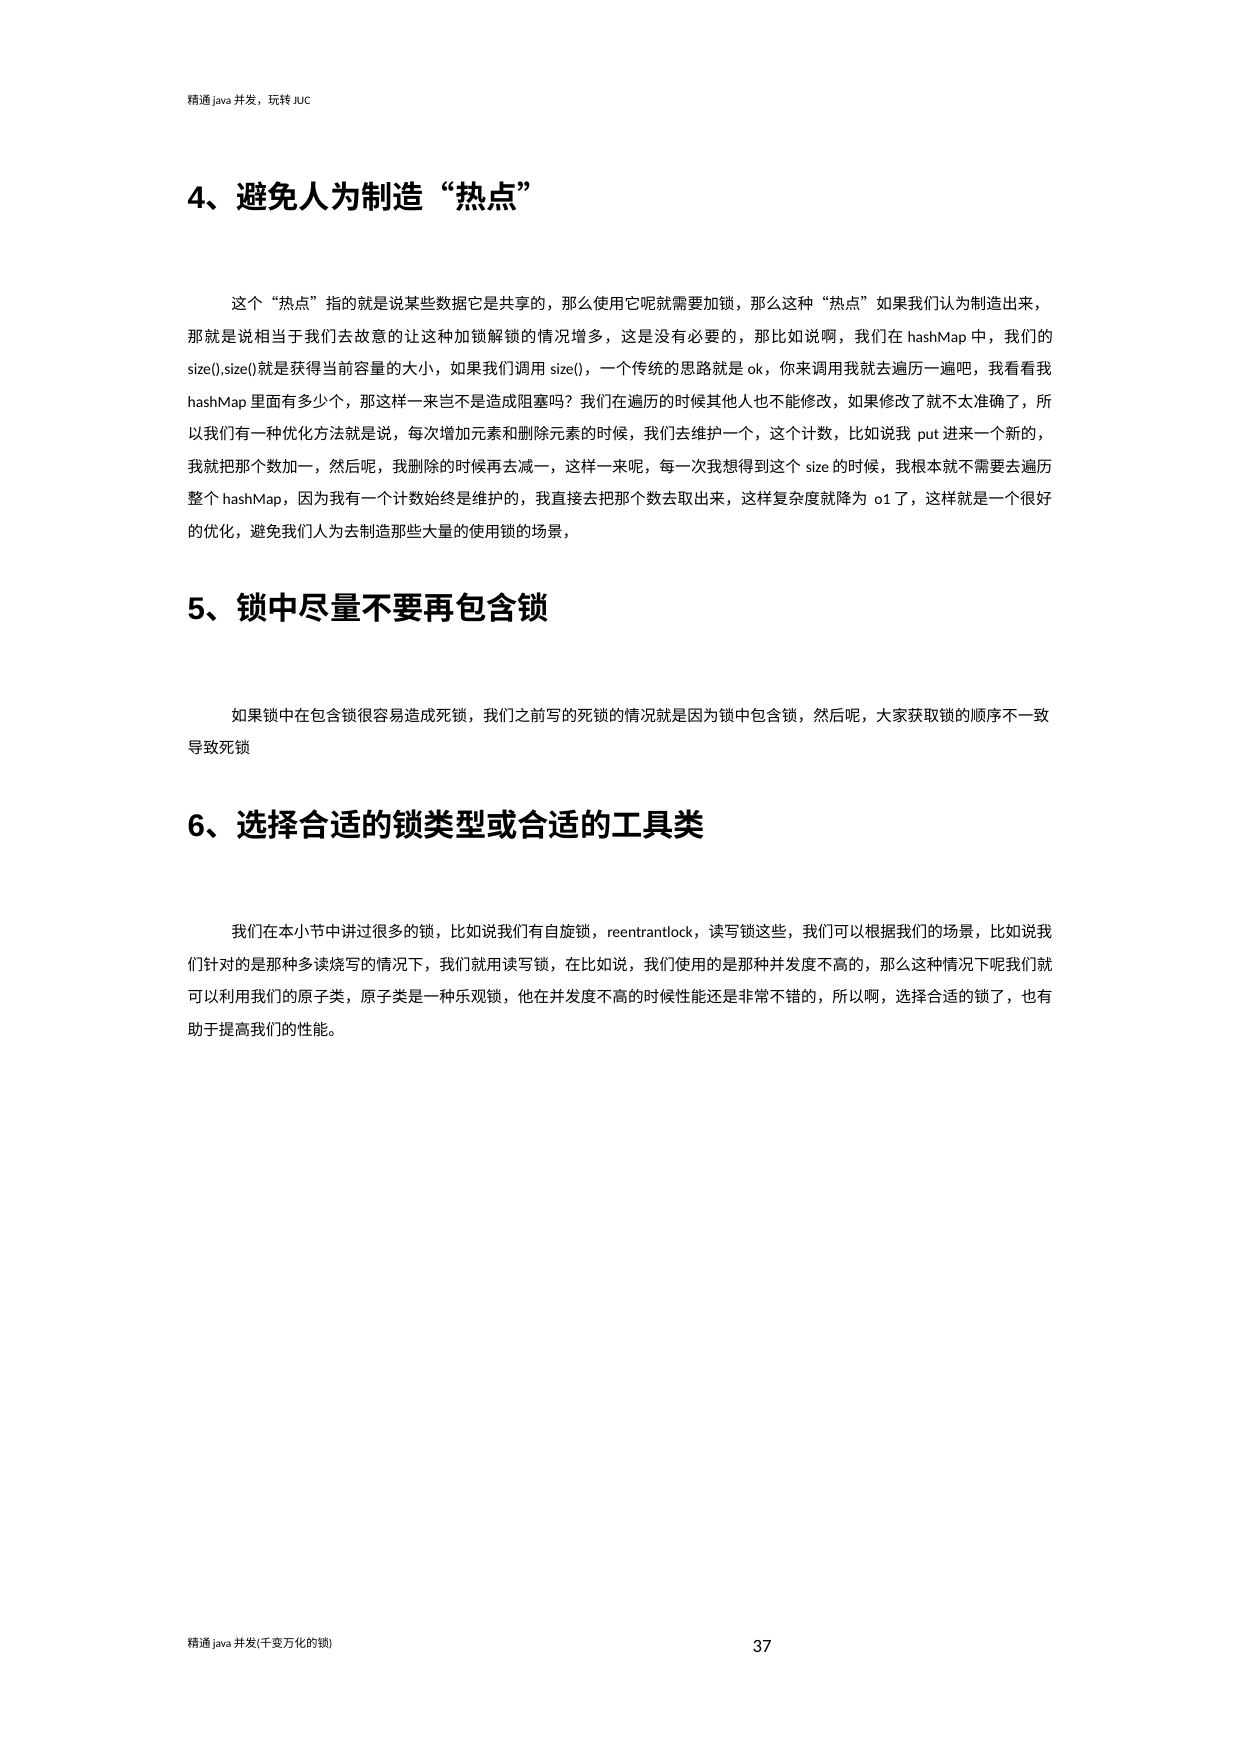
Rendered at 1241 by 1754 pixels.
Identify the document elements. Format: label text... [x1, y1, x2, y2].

subtitle 避免人为制造“热点” [187, 162, 1053, 227]
subtitle 锁中尽量不要再包含锁 [187, 574, 1053, 639]
list 这个“热点”指的就是说某些数据它是共享的，那么使用它呢就需要加锁，那么这种“热点”如果我们认为制造出来，那就是说相当于我们去故意的让这种加锁解锁的情况增多，这是没有必要的，那比如说啊，我们在hashMap中，我们的size(),size()就是获得当前容量的大小，如果我们调用size()，一个传统的思路就是ok，你来调用我就去遍历一遍吧，我看看我hashMap里面有多少个，那这样一来岂不是造成阻塞吗？我们在遍历的时候其他人也不能修改，如果修改了就不太准确了，所以我们有一种优化方法就是说，每次增加元素和删除元素的时候，我们去维护一个，这个计数，比如说我put进来一个新的，我就把那个数加一，然后呢，我删除的时候再去减一，这样一来呢，每一次我想得到这个size的时候，我根本就不需要去遍历整个hashMap，因为我有一个计数始终是维护的，我直接去把那个数去取出来，这样复杂度就降为o1了，这样就是一个很好的优化，避免我们人为去制造那些大量的使用锁的场景， [187, 287, 1053, 547]
list 我们在本小节中讲过很多的锁，比如说我们有自旋锁，reentrantlock，读写锁这些，我们可以根据我们的场景，比如说我们针对的是那种多读烧写的情况下，我们就用读写锁，在比如说，我们使用的是那种并发度不高的，那么这种情况下呢我们就可以利用我们的原子类，原子类是一种乐观锁，他在并发度不高的时候性能还是非常不错的，所以啊，选择合适的锁了，也有助于提高我们的性能。 [187, 915, 1053, 1045]
subtitle 选择合适的锁类型或合适的工具类 [187, 790, 1053, 855]
list 如果锁中在包含锁很容易造成死锁，我们之前写的死锁的情况就是因为锁中包含锁，然后呢，大家获取锁的顺序不一致导致死锁 [187, 698, 1053, 763]
